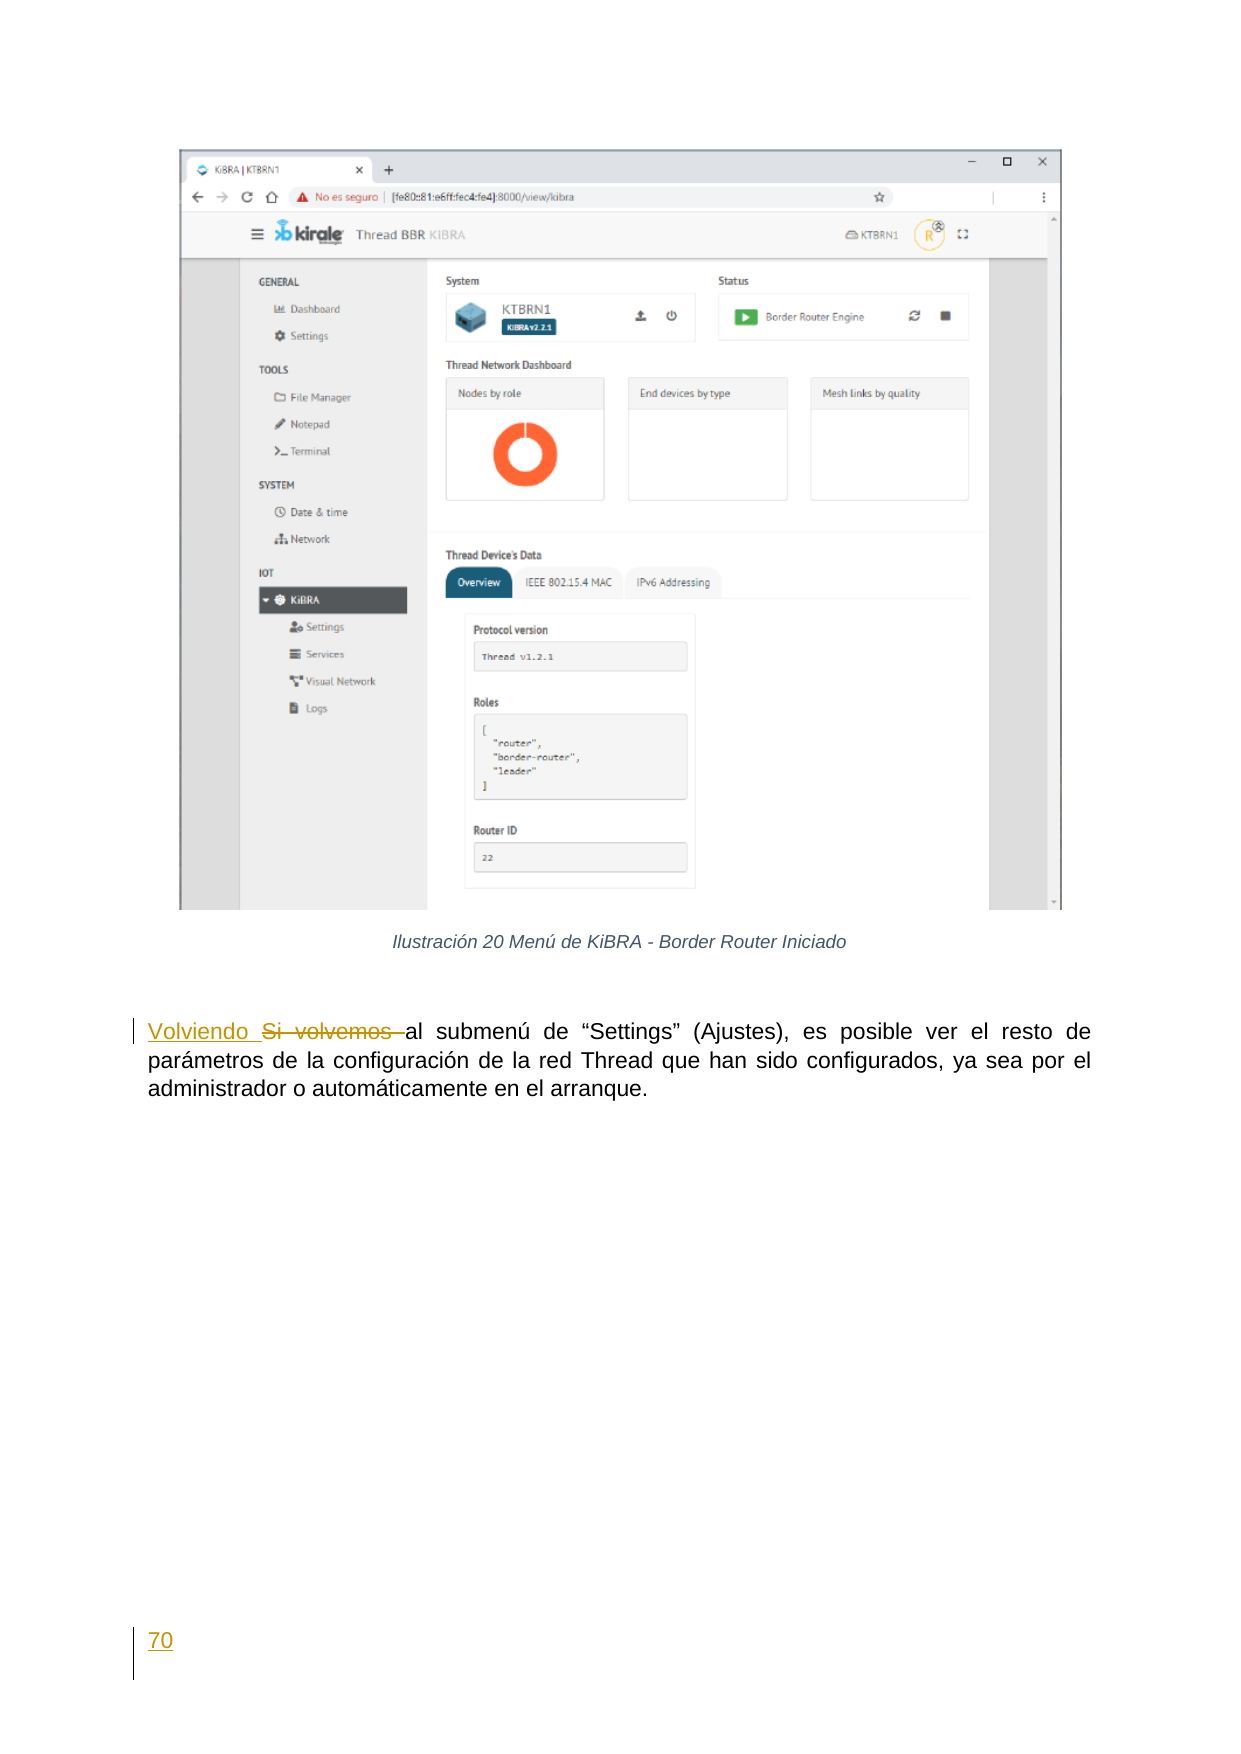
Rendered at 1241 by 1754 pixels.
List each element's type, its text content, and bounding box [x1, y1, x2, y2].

picture [177, 147, 1063, 910]
text al submenú de “Settings” (Ajustes), es posible ver el resto de parámetros de la configuración de la red Thread que han sido configurados, ya sea por el administrador o automáticamente en el arranque. [148, 1018, 1092, 1101]
